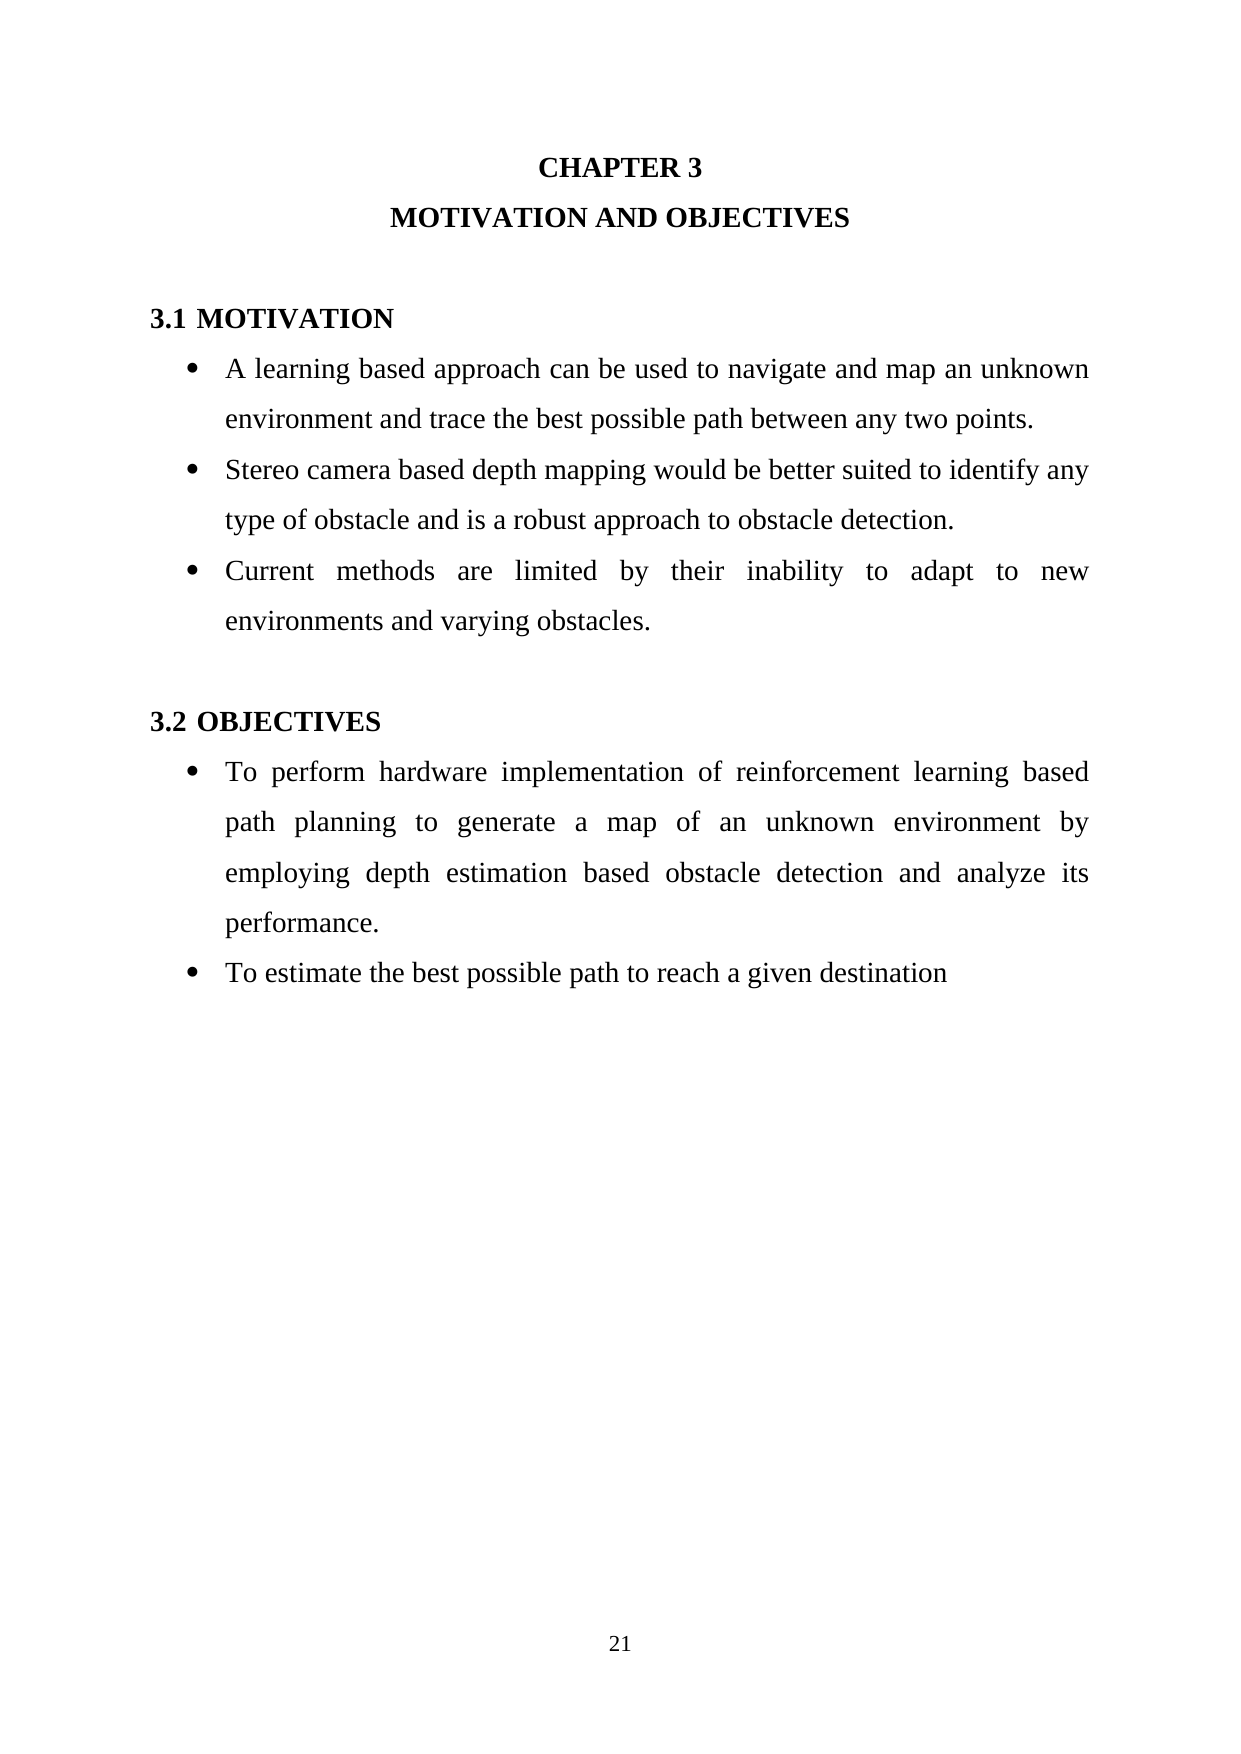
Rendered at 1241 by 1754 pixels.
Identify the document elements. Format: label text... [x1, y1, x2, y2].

text CHAPTER 3 [150, 150, 1090, 183]
list To estimate the best possible path to reach a given destination [187, 955, 1090, 989]
text MOTIVATION AND OBJECTIVES [150, 200, 1090, 234]
list MOTIVATION [150, 301, 1090, 334]
list Current methods are limited by their inability to adapt to new environments and varying obstacles. [187, 553, 1090, 637]
list Stereo camera based depth mapping would be better suited to identify any type of obstacle and is a robust approach to obstacle detection. [187, 452, 1090, 536]
list To perform hardware implementation of reinforcement learning based path planning to generate a map of an unknown environment by employing depth estimation based obstacle detection and analyze its performance. [187, 754, 1090, 939]
list OBJECTIVES [150, 704, 1090, 737]
list A learning based approach can be used to navigate and map an unknown environment and trace the best possible path between any two points. [187, 351, 1090, 435]
